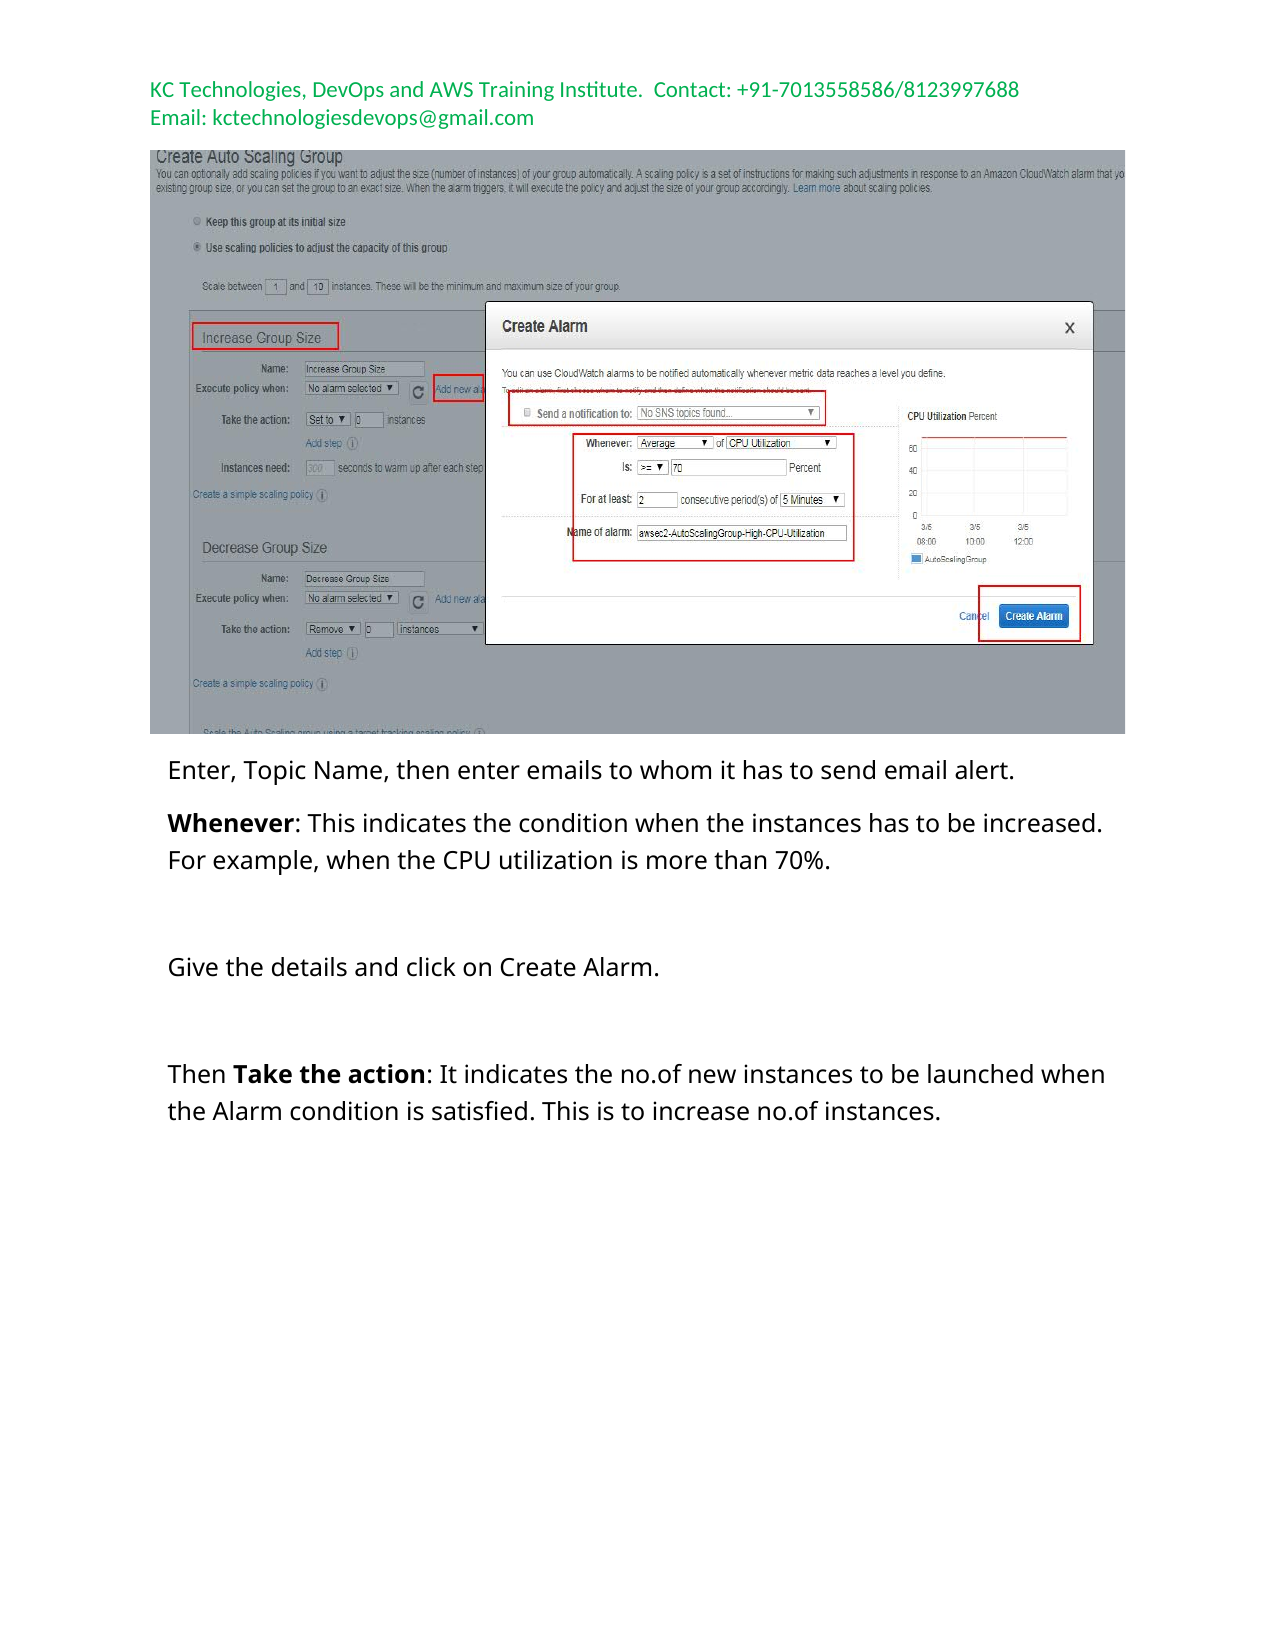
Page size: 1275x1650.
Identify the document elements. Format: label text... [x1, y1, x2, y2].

text Then Take the action: It indicates the no.of new instances to be launched when the Alarm condition is satisfied. This is to increase no.of instances. [167, 1057, 1125, 1127]
text Whenever: This indicates the condition when the instances has to be increased. For example, when the CPU utilization is more than 70%. [167, 806, 1125, 877]
text Give the details and click on Create Alarm. [167, 950, 1125, 984]
text Enter, Topic Name, then enter emails to whom it has to send email alert. [167, 753, 1125, 787]
picture [150, 150, 1125, 734]
